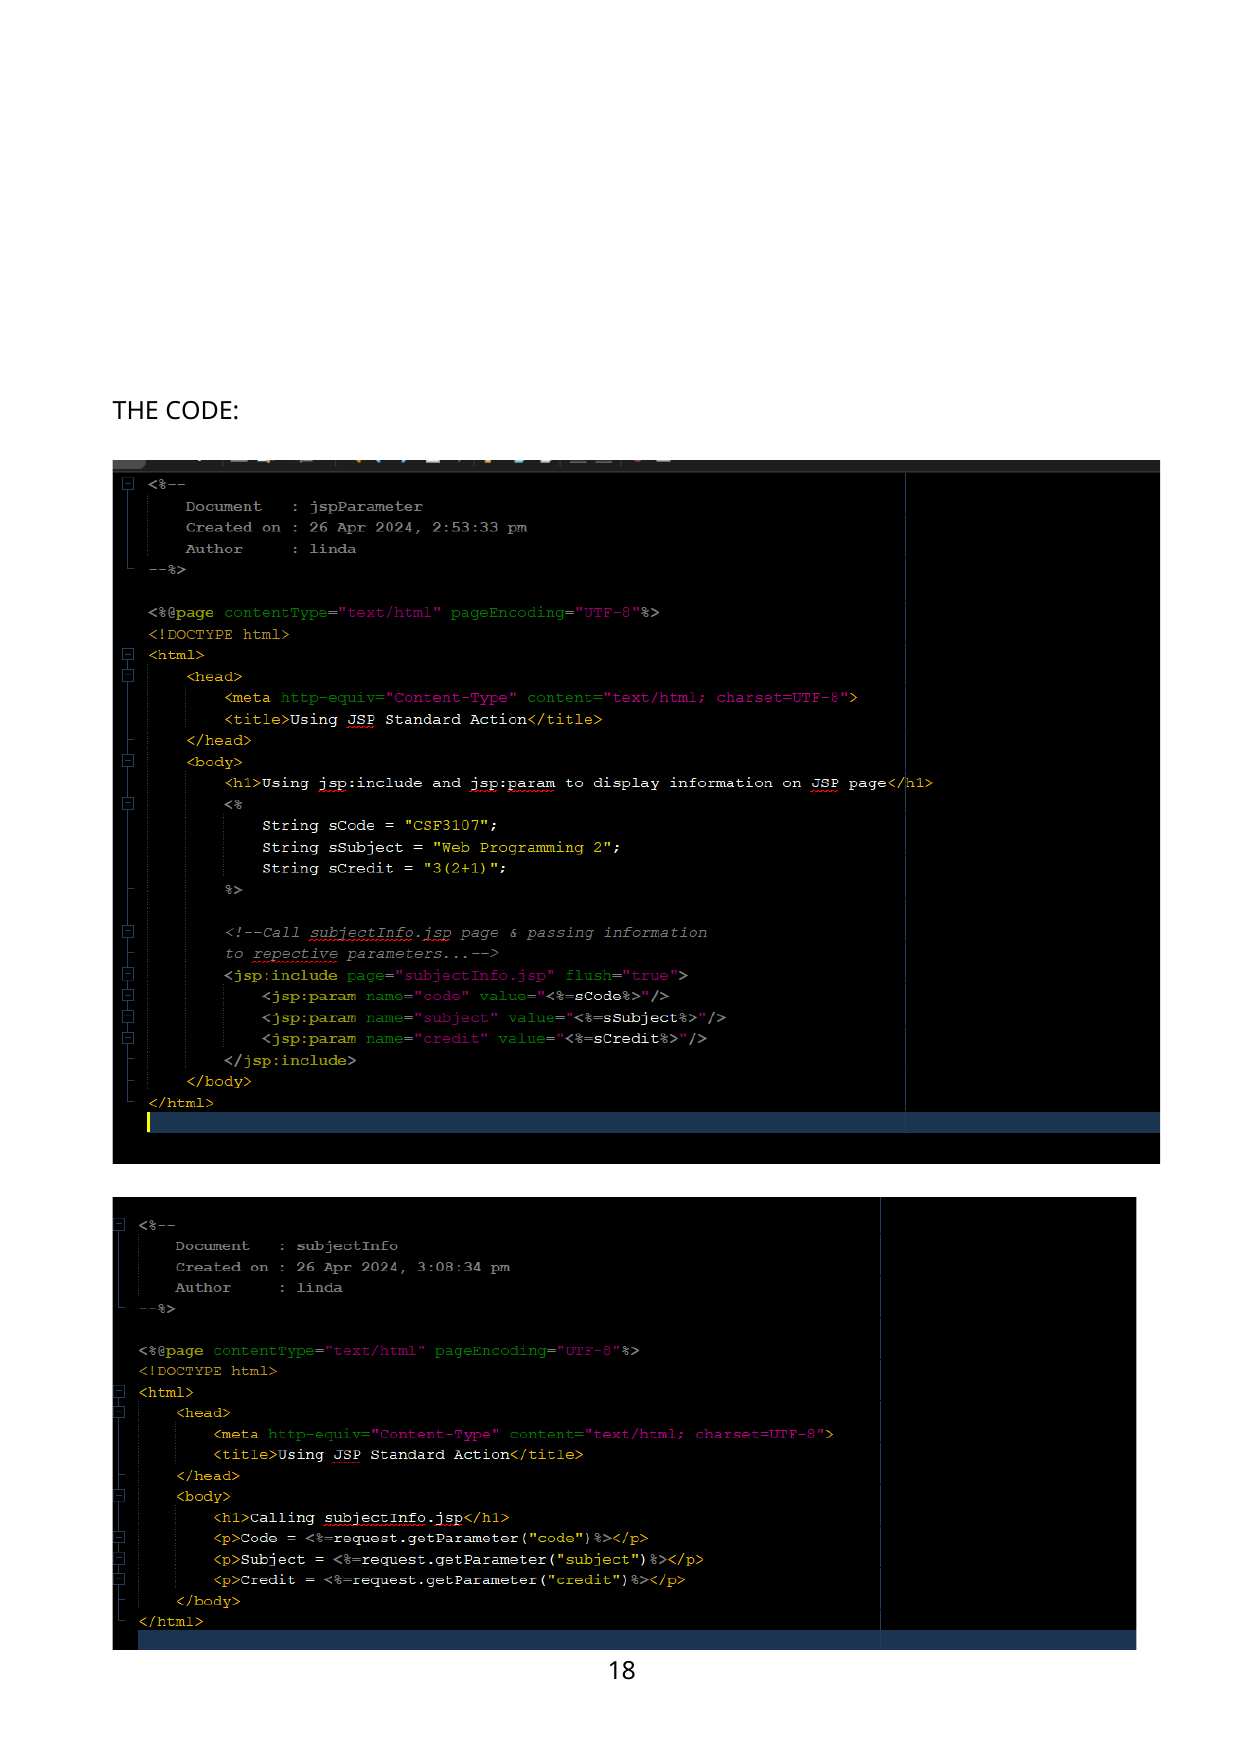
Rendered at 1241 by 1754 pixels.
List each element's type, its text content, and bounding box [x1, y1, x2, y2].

picture [112, 1197, 1137, 1650]
picture [112, 460, 1160, 1164]
text THE CODE: [112, 393, 1198, 427]
